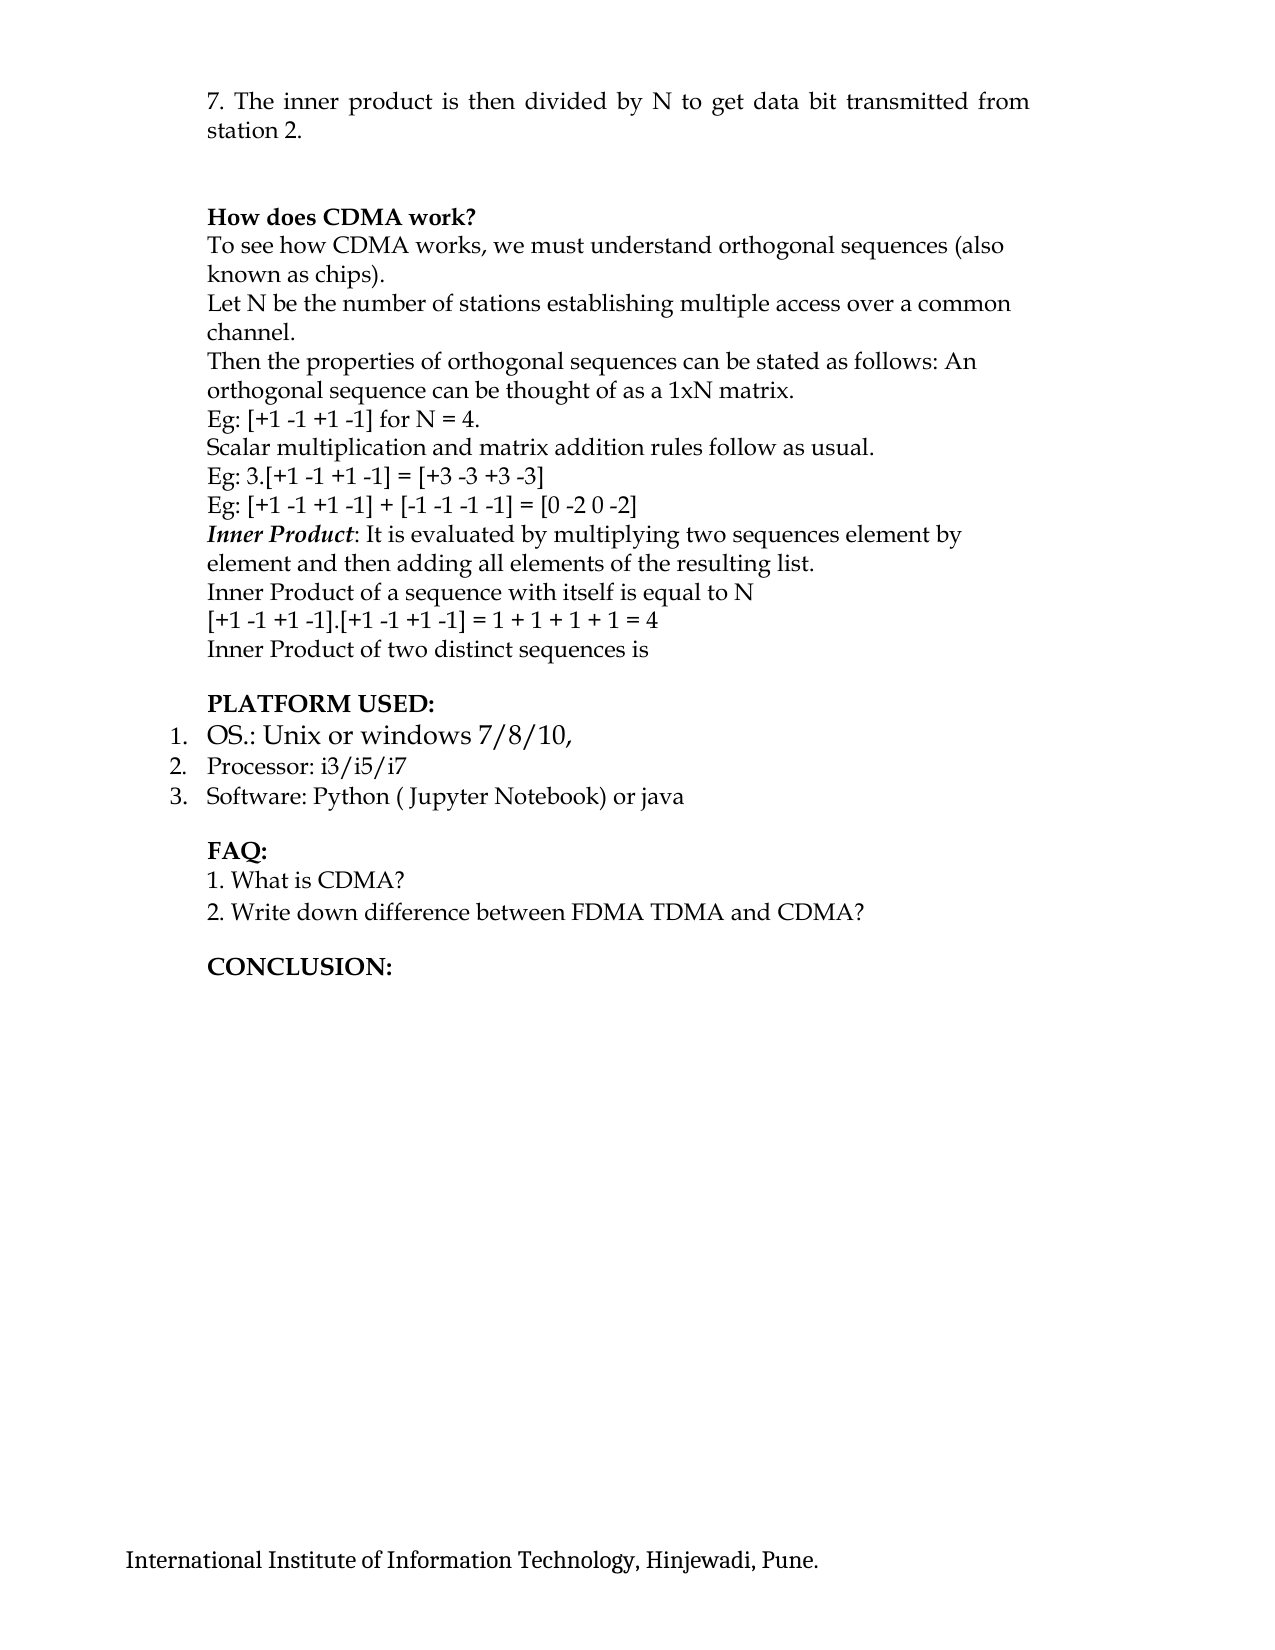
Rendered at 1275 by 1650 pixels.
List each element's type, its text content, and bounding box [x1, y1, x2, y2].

text 2. Write down difference between FDMA TDMA and CDMA? [207, 898, 1031, 927]
text To see how CDMA works, we must understand orthogonal sequences (also known as chips). [207, 232, 1031, 289]
subtitle PLATFORM USED: [207, 689, 1031, 720]
list OS.: Unix or windows 7/8/10, [169, 720, 1031, 752]
text Scalar multiplication and matrix addition rules follow as usual. [207, 434, 1031, 463]
text Eg: [+1 -1 +1 -1] + [-1 -1 -1 -1] = [0 -2 0 -2] [207, 491, 1031, 520]
text [+1 -1 +1 -1].[+1 -1 +1 -1] = 1 + 1 + 1 + 1 = 4 [207, 607, 1031, 636]
text Inner Product of a sequence with itself is equal to N [207, 578, 1031, 607]
text Eg: 3.[+1 -1 +1 -1] = [+3 -3 +3 -3] [207, 463, 1031, 491]
text 7. The inner product is then divided by N to get data bit transmitted from station 2. [207, 87, 1031, 145]
text Then the properties of orthogonal sequences can be stated as follows: An orthogonal sequence can be thought of as a 1xN matrix. [207, 347, 1031, 405]
text Let N be the number of stations establishing multiple access over a common channel. [207, 289, 1031, 347]
text Inner Product of two distinct sequences is [207, 636, 1031, 664]
subtitle CONCLUSION: [207, 952, 1031, 982]
list Software: Python ( Jupyter Notebook) or java [169, 781, 1031, 811]
text How does CDMA work? [207, 203, 1031, 232]
text 1. What is CDMA? [207, 866, 1031, 895]
subtitle FAQ: [207, 836, 1031, 866]
list Processor: i3/i5/i7 [169, 752, 1031, 781]
text Inner Product: It is evaluated by multiplying two sequences element by element and then adding all elements of the resulting list. [207, 520, 1031, 578]
text Eg: [+1 -1 +1 -1] for N = 4. [207, 405, 1031, 434]
